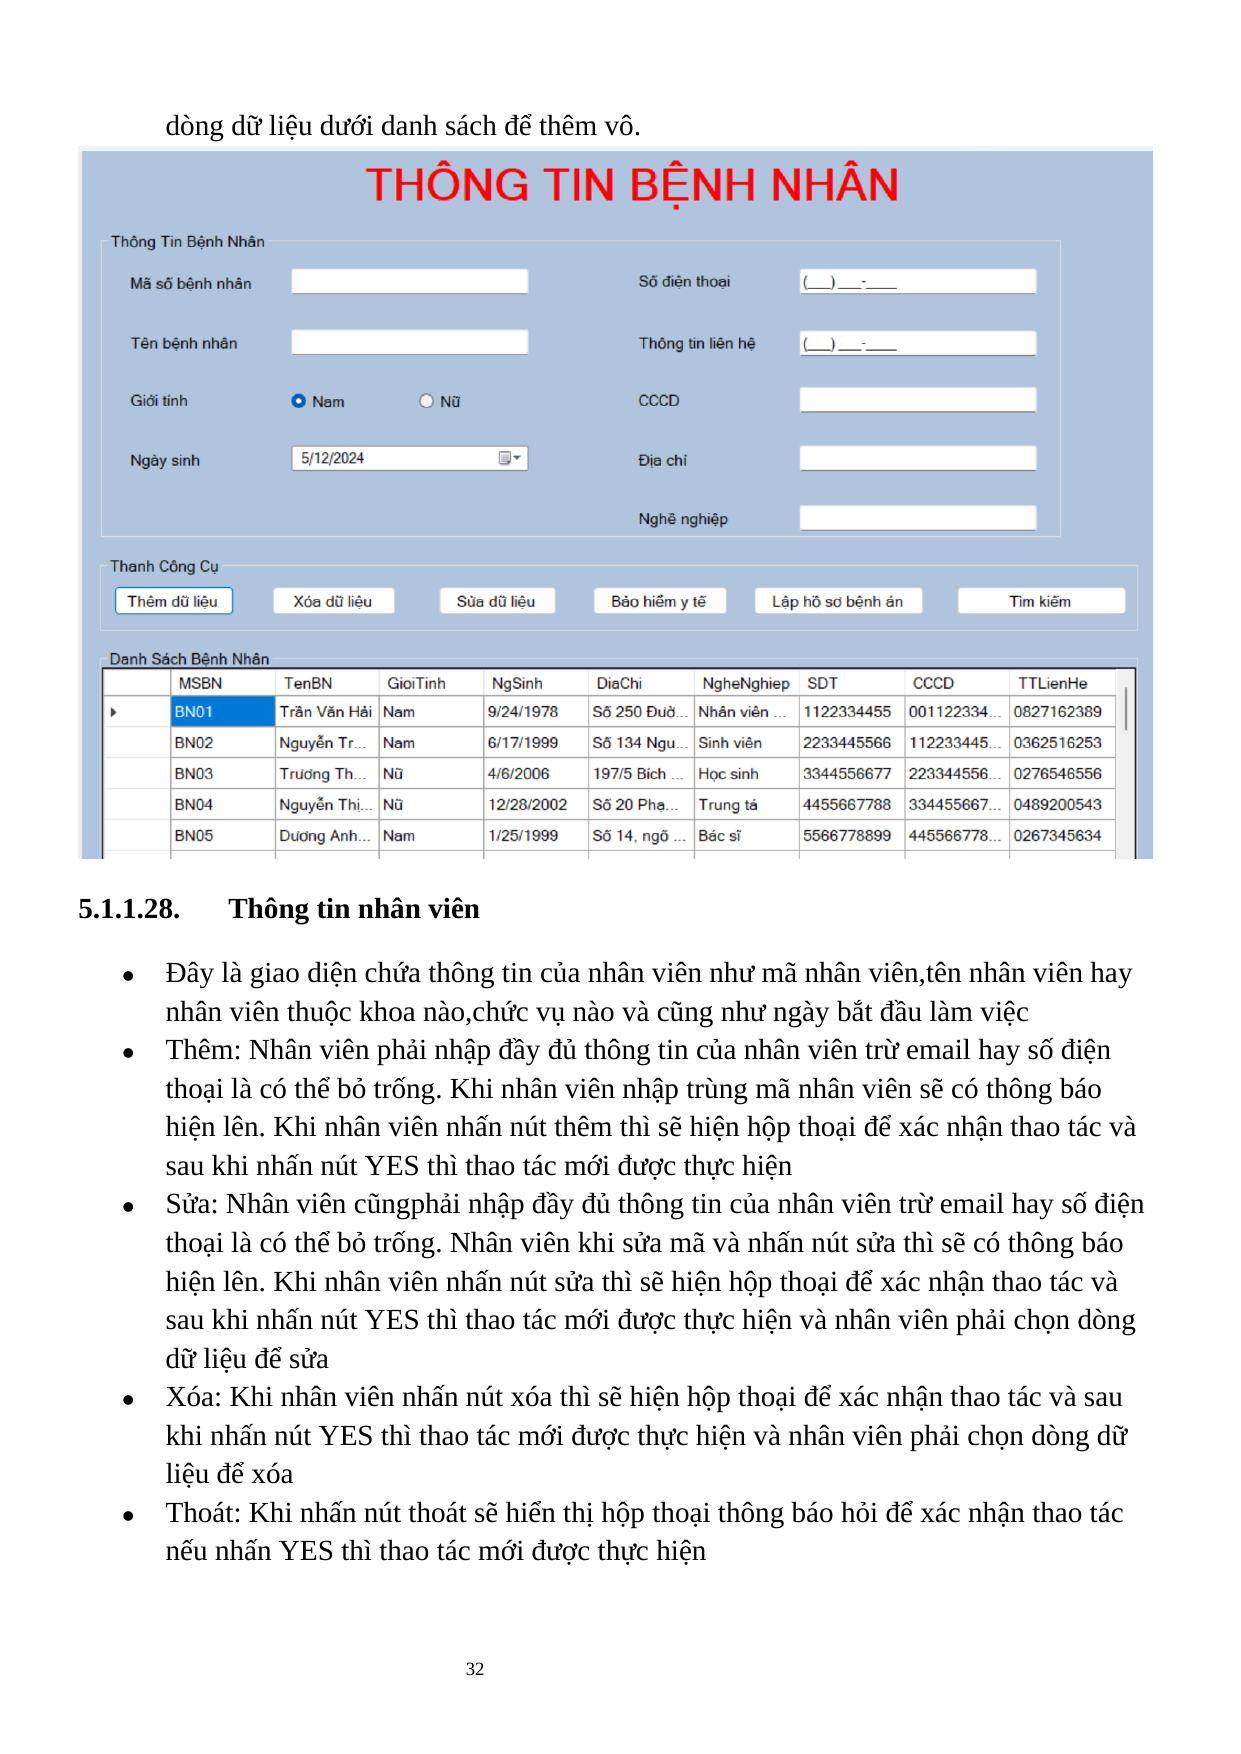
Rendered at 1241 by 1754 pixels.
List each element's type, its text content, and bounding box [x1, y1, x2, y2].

picture [78, 146, 1154, 859]
list Xóa: Khi nhân viên nhấn nút xóa thì sẽ hiện hộp thoại để xác nhận thao tác và sau khi nhấn nút YES thì thao tác mới được thực hiện và nhân viên phải chọn dòng dữ liệu để xóa [122, 1379, 1153, 1490]
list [122, 108, 1153, 142]
list Thoát: Khi nhấn nút thoát sẽ hiển thị hộp thoại thông báo hỏi để xác nhận thao tác nếu nhấn YES thì thao tác mới được thực hiện [122, 1495, 1153, 1567]
list Đây là giao diện chứa thông tin của nhân viên như mã nhân viên,tên nhân viên hay nhân viên thuộc khoa nào,chức vụ nào và cũng như ngày bắt đầu làm việc [122, 955, 1153, 1027]
list Sửa: Nhân viên cũngphải nhập đầy đủ thông tin của nhân viên trừ email hay số điện thoại là có thể bỏ trống. Nhân viên khi sửa mã và nhấn nút sửa thì sẽ có thông báo hiện lên. Khi nhân viên nhấn nút sửa thì sẽ hiện hộp thoại để xác nhận thao tác và sau khi nhấn nút YES thì thao tác mới được thực hiện và nhân viên phải chọn dòng dữ liệu để sửa [122, 1187, 1153, 1374]
list Thêm: Nhân viên phải nhập đầy đủ thông tin của nhân viên trừ email hay số điện thoại là có thể bỏ trống. Khi nhân viên nhập trùng mã nhân viên sẽ có thông báo hiện lên. Khi nhân viên nhấn nút thêm thì sẽ hiện hộp thoại để xác nhận thao tác và sau khi nhấn nút YES thì thao tác mới được thực hiện [122, 1032, 1153, 1182]
subtitle Thông tin nhân viên [78, 892, 1153, 925]
